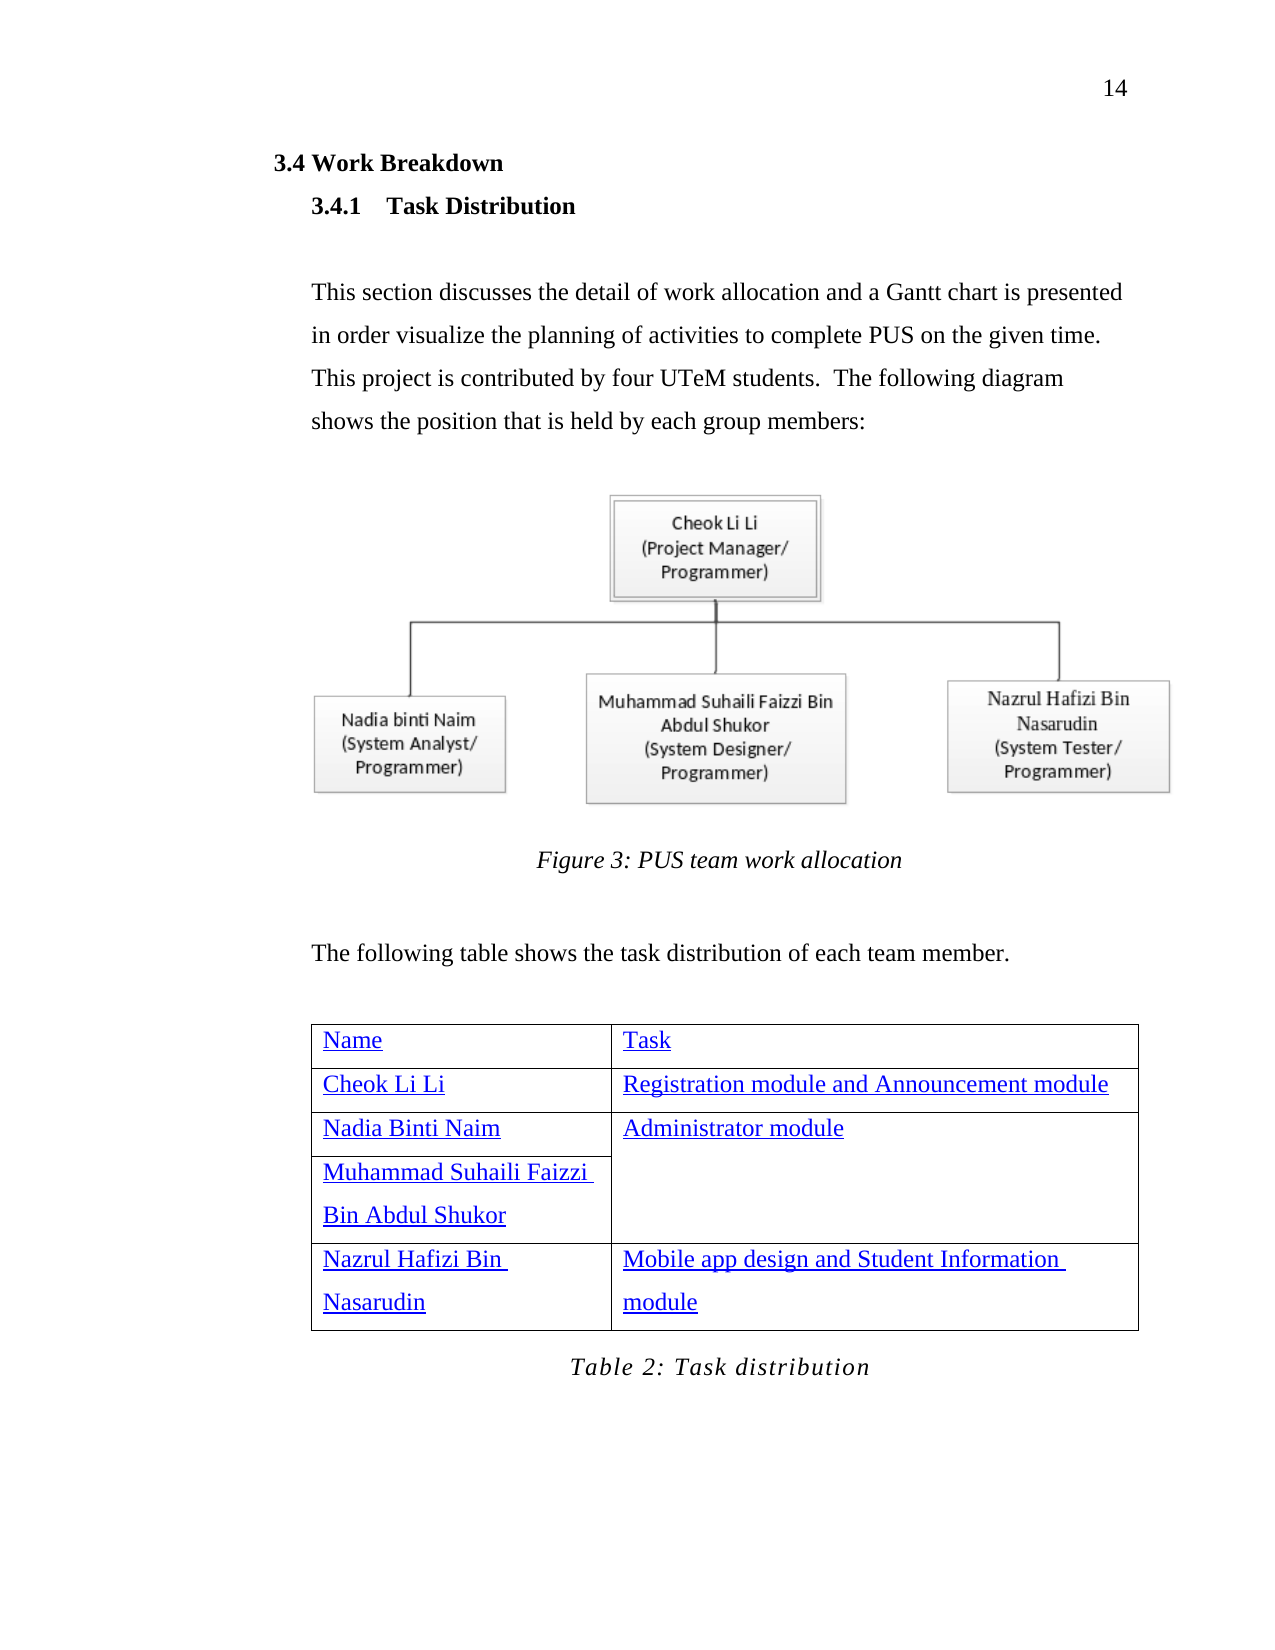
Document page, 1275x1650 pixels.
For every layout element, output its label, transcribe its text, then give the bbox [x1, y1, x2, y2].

table_cell Nadia Binti Naim [312, 1113, 611, 1156]
table_header Task [612, 1025, 1138, 1068]
table_cell Muhammad Suhaili Faizzi Bin Abdul Shukor [312, 1157, 611, 1243]
table_cell Registration module and Announcement module [612, 1069, 1138, 1112]
text This section discusses the detail of work allocation and a Gantt chart is presented in order visualize the planning of activities to complete PUS on the given time. [311, 234, 1127, 349]
table_header Name [312, 1025, 611, 1068]
table_cell Nazrul Hafizi Bin Nasarudin [312, 1244, 611, 1330]
table_cell Administrator module [612, 1113, 1138, 1243]
subtitle Work Breakdown [274, 148, 1127, 176]
text This project is contributed by four UTeM students. The following diagram shows the position that is held by each group members: [311, 363, 1127, 435]
table_cell Mobile app design and Student Information module [612, 1244, 1138, 1330]
table_cell Cheok Li Li [312, 1069, 611, 1112]
subtitle Task Distribution [311, 191, 1127, 219]
text The following table shows the task distribution of each team member. [236, 938, 1127, 966]
